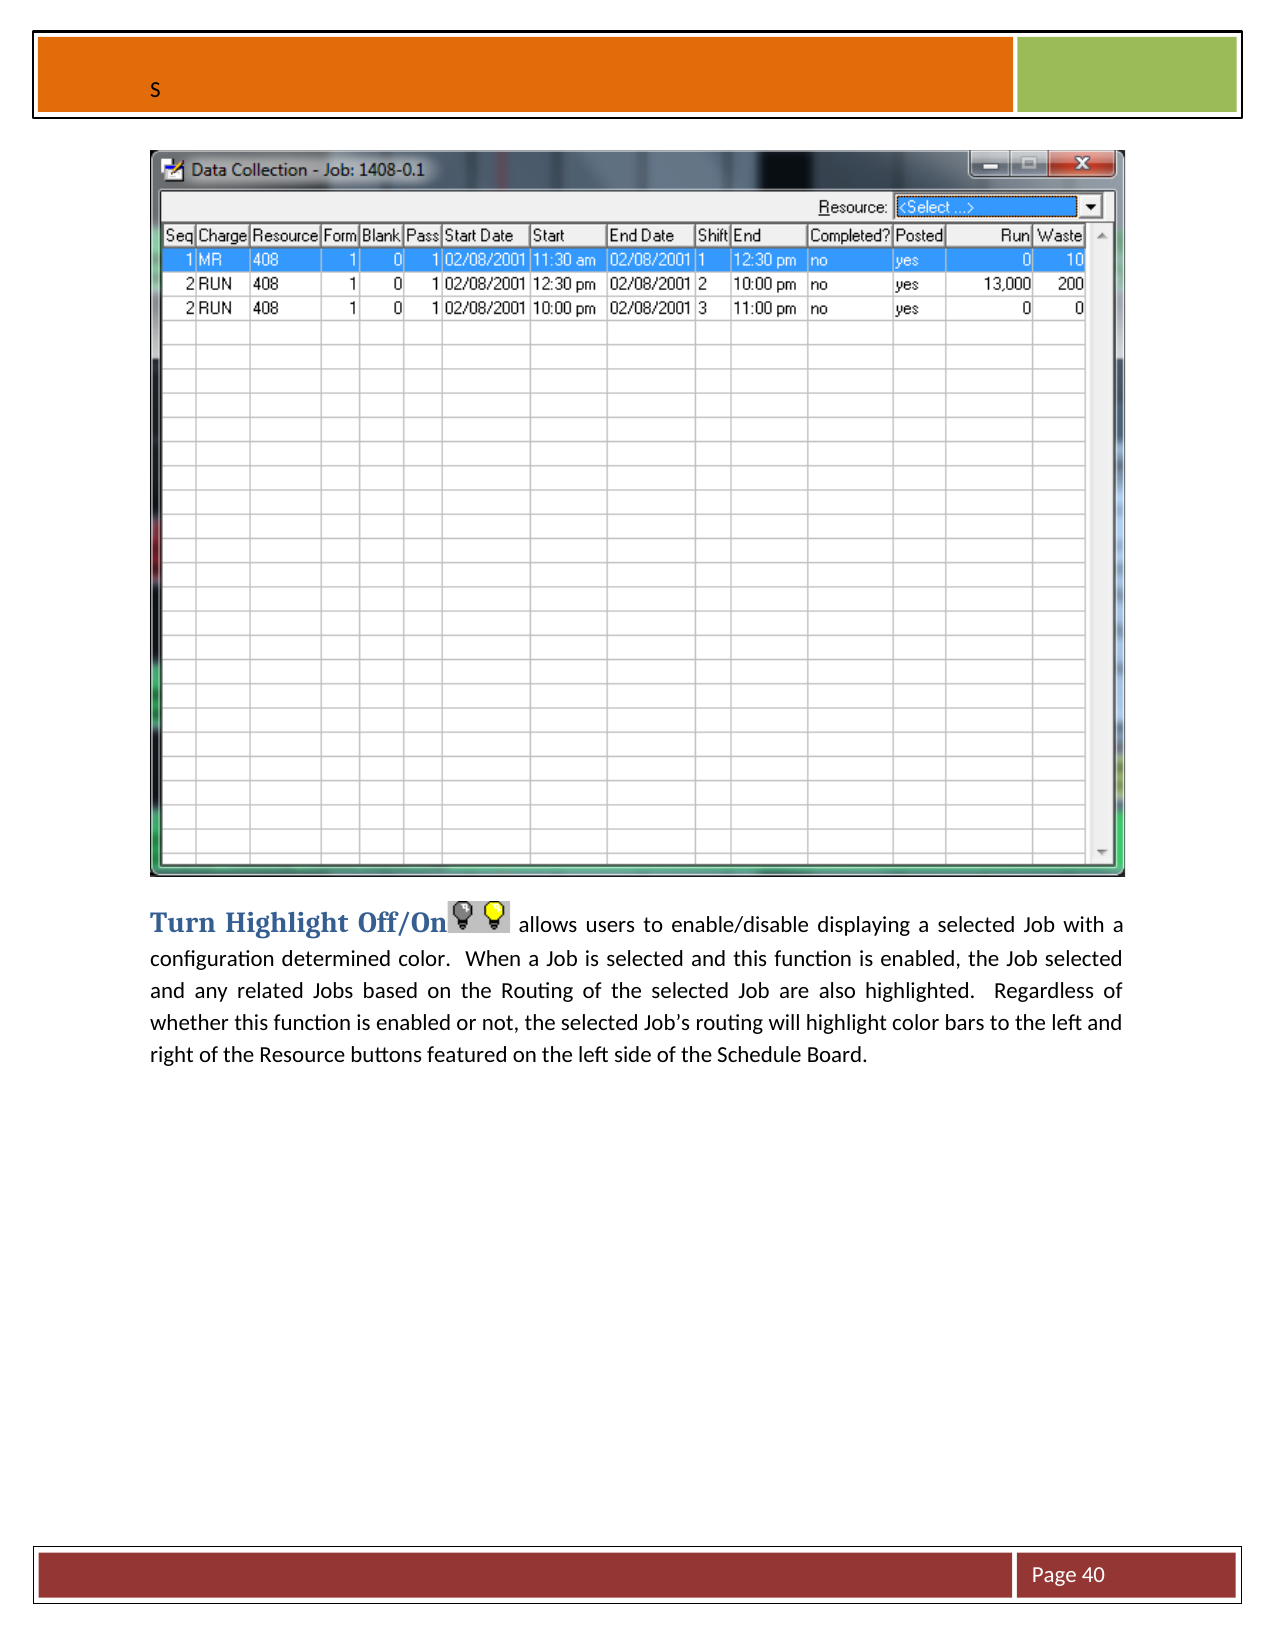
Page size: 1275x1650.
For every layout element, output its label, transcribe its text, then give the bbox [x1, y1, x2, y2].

picture [447, 901, 511, 933]
picture [150, 150, 1125, 877]
text Turn Highlight Off/On allows users to enable/disable displaying a selected Job with a configuration determined color. When a Job is selected and this function is enabled, the Job selected and any related Jobs based on the Routing of the selected Job are also highlighted. Regardless of whether this function is enabled or not, the selected Job’s routing will highlight color bars to the left and right of the Resource buttons featured on the left side of the Schedule Board. [150, 901, 1125, 1068]
